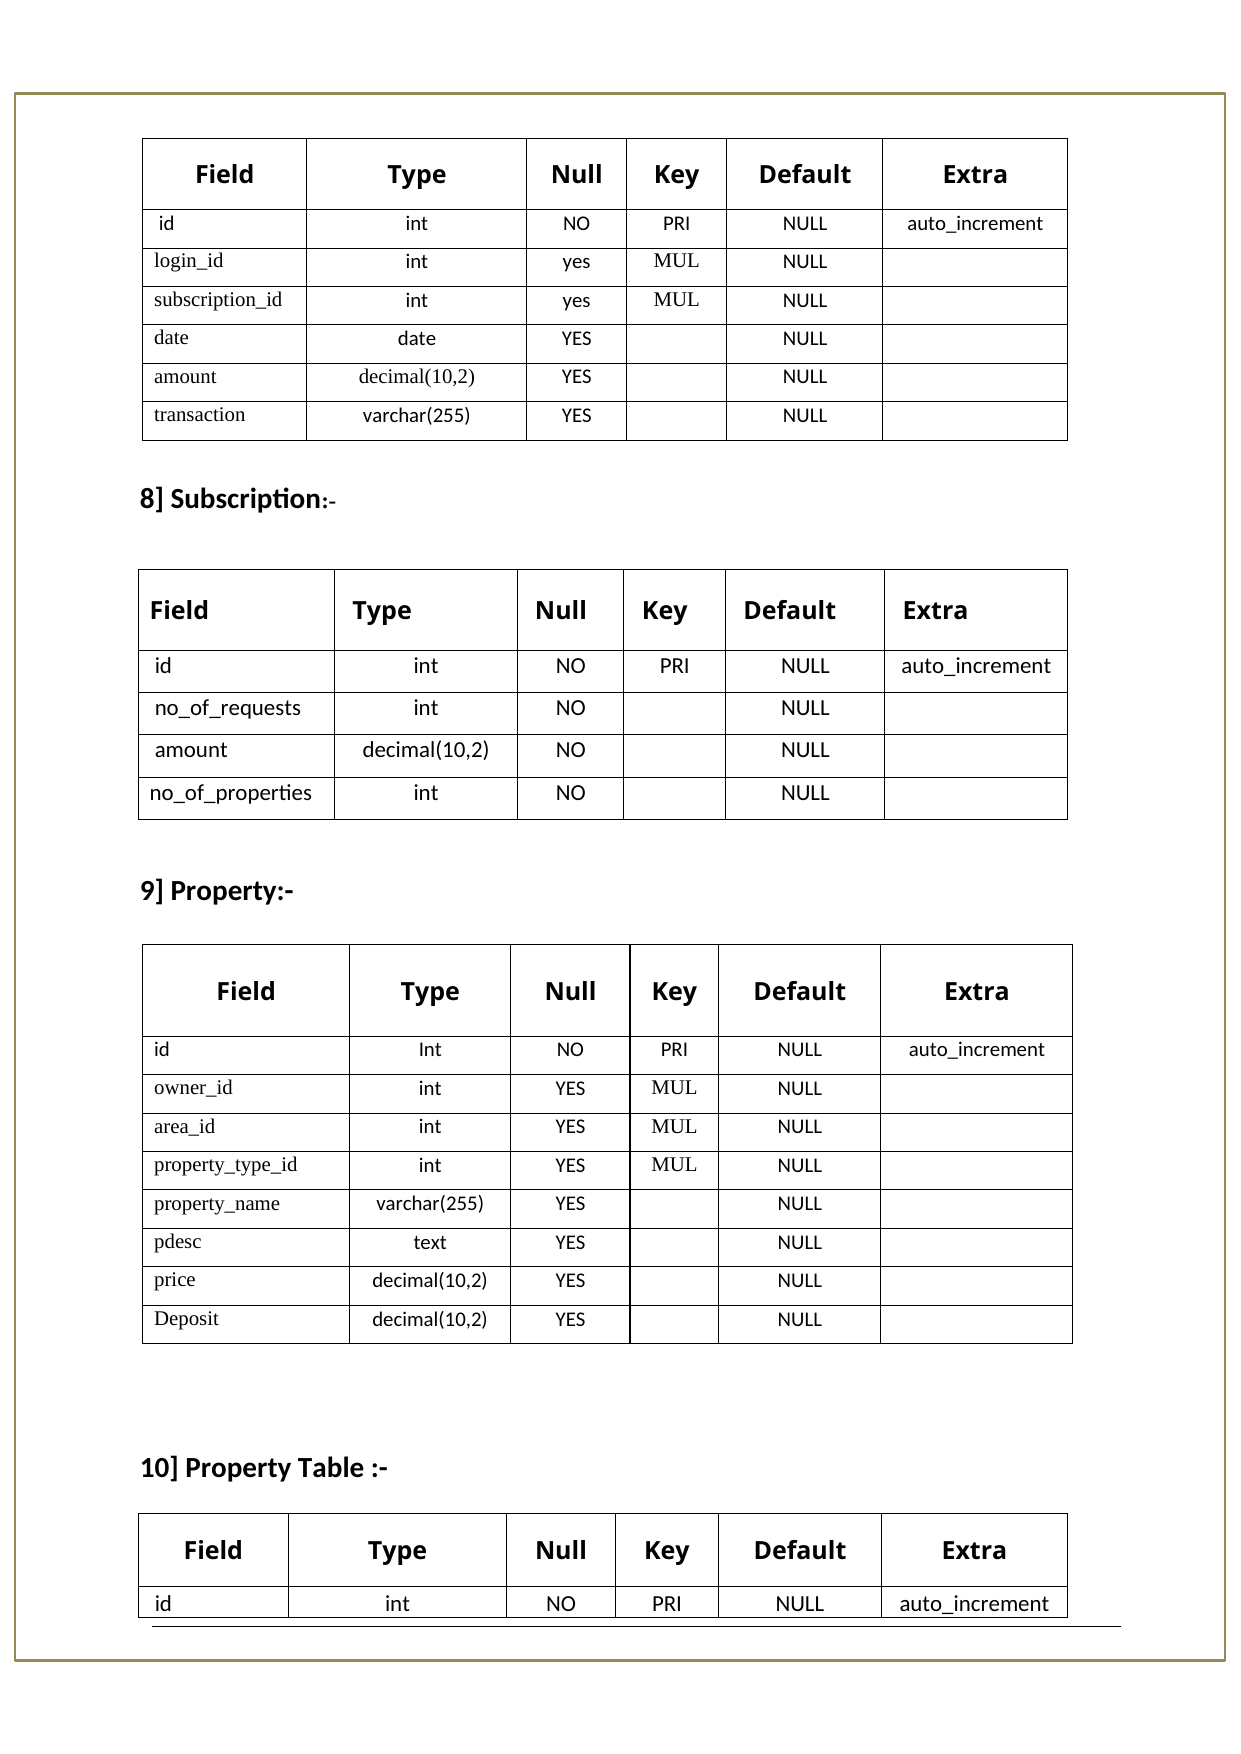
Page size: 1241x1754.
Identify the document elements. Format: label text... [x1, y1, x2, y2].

table_header Extra [883, 139, 1067, 209]
table_header Field [143, 139, 306, 209]
table_cell property_name [143, 1190, 349, 1228]
table_cell NULL [727, 210, 882, 247]
table_cell decimal(10,2) [307, 364, 526, 401]
table_header Default [726, 570, 884, 650]
table_cell id [143, 210, 306, 247]
table_cell auto_increment [885, 651, 1067, 692]
table_cell [881, 1075, 1072, 1112]
table_cell YES [511, 1114, 629, 1151]
table_cell [624, 735, 725, 777]
table_cell NULL [727, 402, 882, 439]
table_cell [883, 287, 1067, 324]
table_cell NULL [727, 249, 882, 286]
table_cell [883, 249, 1067, 286]
table_cell PRI [627, 210, 726, 247]
table_cell NULL [719, 1229, 880, 1266]
text 8] Subscription:- [139, 480, 1134, 516]
table_cell PRI [616, 1587, 718, 1617]
table_cell transaction [143, 402, 306, 439]
table_cell Deposit [143, 1306, 349, 1343]
table_cell [881, 1114, 1072, 1151]
table_cell NULL [719, 1190, 880, 1228]
table_header Type [307, 139, 526, 209]
table_cell int [307, 249, 526, 286]
table_cell YES [511, 1190, 629, 1228]
table_cell [631, 1306, 718, 1343]
text 10] Property Table :- [139, 1449, 1134, 1485]
table_cell YES [511, 1152, 629, 1189]
table_cell subscription_id [143, 287, 306, 324]
table_cell yes [527, 287, 626, 324]
table_cell price [143, 1267, 349, 1305]
table_cell varchar(255) [350, 1190, 510, 1228]
table_header Type [350, 945, 510, 1036]
table_cell MUL [631, 1075, 718, 1112]
table_header Null [518, 570, 623, 650]
table_cell NULL [727, 287, 882, 324]
table_cell NO [518, 651, 623, 692]
table_cell NULL [727, 325, 882, 363]
table_cell int [335, 778, 517, 819]
table_cell MUL [631, 1152, 718, 1189]
table_cell [881, 1306, 1072, 1343]
table_cell varchar(255) [307, 402, 526, 439]
table_cell decimal(10,2) [350, 1306, 510, 1343]
table_cell PRI [624, 651, 725, 692]
table_cell NULL [719, 1587, 881, 1617]
table_header Extra [882, 1514, 1067, 1586]
table_cell [631, 1229, 718, 1266]
table_cell NULL [726, 651, 884, 692]
table_cell id [139, 651, 334, 692]
table_cell [881, 1267, 1072, 1305]
table_header Extra [885, 570, 1067, 650]
table_header Key [627, 139, 726, 209]
table_cell YES [527, 325, 626, 363]
table_cell [627, 364, 726, 401]
table_cell no_of_requests [139, 693, 334, 734]
table_cell NULL [719, 1075, 880, 1112]
table_header Default [727, 139, 882, 209]
table_cell [631, 1267, 718, 1305]
text 9] Property:- [139, 872, 1134, 908]
table_cell [624, 693, 725, 734]
table_header Key [631, 945, 718, 1036]
table_cell [885, 778, 1067, 819]
table_cell NO [527, 210, 626, 247]
table_header Null [507, 1514, 615, 1586]
table_cell [631, 1190, 718, 1228]
table_cell [627, 402, 726, 439]
table_cell int [350, 1152, 510, 1189]
table_cell NO [518, 735, 623, 777]
table_cell id [143, 1037, 349, 1074]
table_cell NO [518, 693, 623, 734]
table_cell MUL [631, 1114, 718, 1151]
table_cell MUL [627, 287, 726, 324]
table_cell NULL [719, 1037, 880, 1074]
table_cell amount [139, 735, 334, 777]
table_cell decimal(10,2) [350, 1267, 510, 1305]
table_cell NULL [719, 1306, 880, 1343]
table_cell area_id [143, 1114, 349, 1151]
table_cell [881, 1152, 1072, 1189]
table_cell [885, 735, 1067, 777]
table_cell yes [527, 249, 626, 286]
table_cell YES [527, 402, 626, 439]
table_header Field [139, 570, 334, 650]
table_cell int [289, 1587, 506, 1617]
table_header Type [335, 570, 517, 650]
table_cell text [350, 1229, 510, 1266]
table_cell NULL [726, 693, 884, 734]
table_header Field [139, 1514, 288, 1586]
table_cell YES [511, 1229, 629, 1266]
table_cell NULL [727, 364, 882, 401]
table_cell int [307, 210, 526, 247]
table_cell property_type_id [143, 1152, 349, 1189]
table_cell auto_increment [881, 1037, 1072, 1074]
table_header Null [511, 945, 629, 1036]
table_cell date [307, 325, 526, 363]
table_cell int [307, 287, 526, 324]
table_cell auto_increment [882, 1587, 1067, 1617]
table_cell [883, 325, 1067, 363]
table_header Null [527, 139, 626, 209]
table_cell PRI [631, 1037, 718, 1074]
table_cell int [350, 1114, 510, 1151]
table_header Type [289, 1514, 506, 1586]
table_cell [624, 778, 725, 819]
table_cell MUL [627, 249, 726, 286]
table_cell [885, 693, 1067, 734]
table_header Key [624, 570, 725, 650]
table_header Extra [881, 945, 1072, 1036]
table_cell Int [350, 1037, 510, 1074]
table_cell owner_id [143, 1075, 349, 1112]
table_cell NO [518, 778, 623, 819]
table_cell NO [511, 1037, 629, 1074]
table_cell YES [511, 1075, 629, 1112]
table_cell NULL [726, 735, 884, 777]
table_cell amount [143, 364, 306, 401]
table_cell NULL [719, 1267, 880, 1305]
table_cell auto_increment [883, 210, 1067, 247]
table_cell NO [507, 1587, 615, 1617]
table_header Default [719, 1514, 881, 1586]
table_cell no_of_properties [139, 778, 334, 819]
table_cell YES [511, 1267, 629, 1305]
table_header Field [143, 945, 349, 1036]
table_cell YES [527, 364, 626, 401]
table_cell YES [511, 1306, 629, 1343]
table_cell pdesc [143, 1229, 349, 1266]
table_cell [881, 1229, 1072, 1266]
table_cell int [335, 651, 517, 692]
table_cell [627, 325, 726, 363]
table_cell NULL [726, 778, 884, 819]
table_cell date [143, 325, 306, 363]
table_cell int [350, 1075, 510, 1112]
table_cell [883, 402, 1067, 439]
table_cell [881, 1190, 1072, 1228]
table_cell int [335, 693, 517, 734]
table_cell [883, 364, 1067, 401]
table_header Default [719, 945, 880, 1036]
table_cell NULL [719, 1152, 880, 1189]
table_header Key [616, 1514, 718, 1586]
table_cell NULL [719, 1114, 880, 1151]
table_cell login_id [143, 249, 306, 286]
table_cell id [139, 1587, 288, 1617]
table_cell decimal(10,2) [335, 735, 517, 777]
